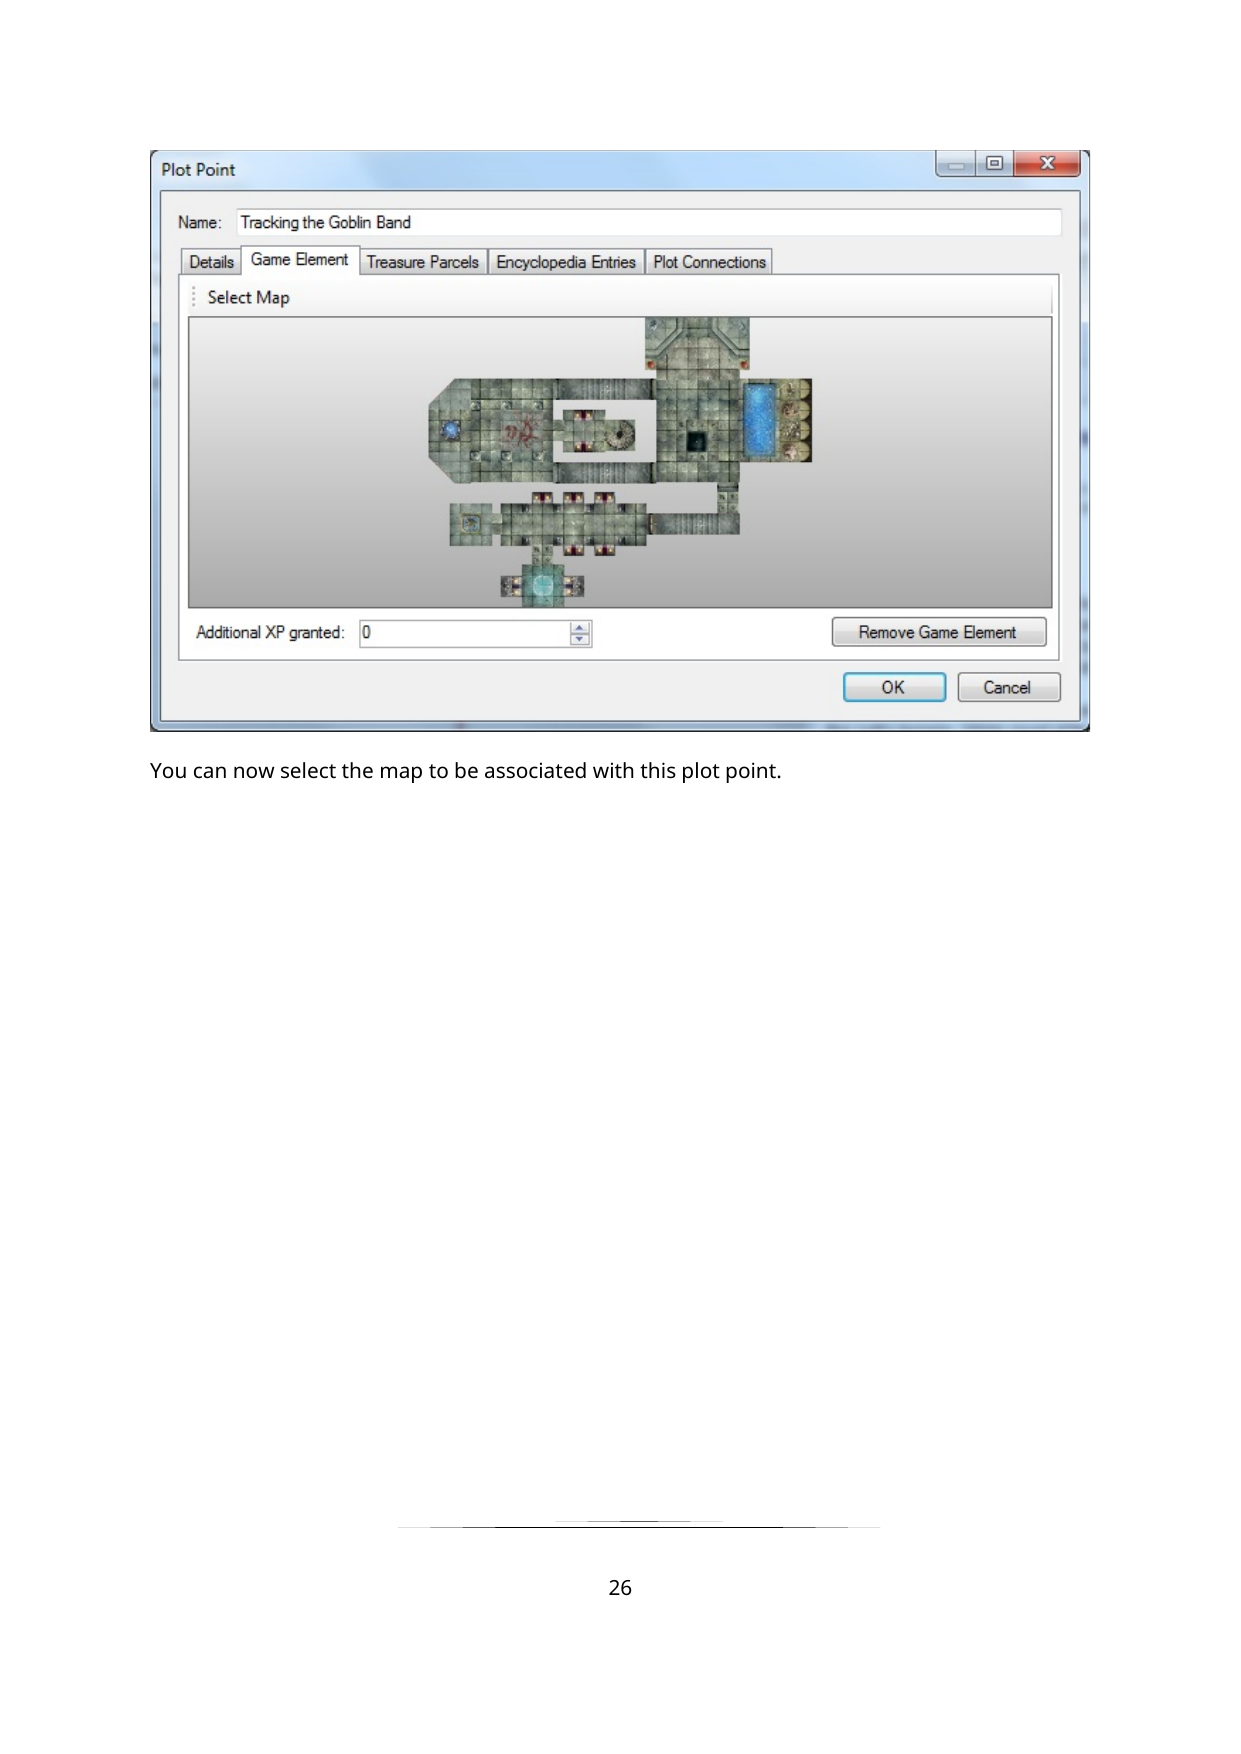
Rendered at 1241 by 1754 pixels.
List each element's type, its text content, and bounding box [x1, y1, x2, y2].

text You can now select the map to be associated with this plot point. [150, 757, 1090, 785]
picture [150, 150, 1091, 732]
